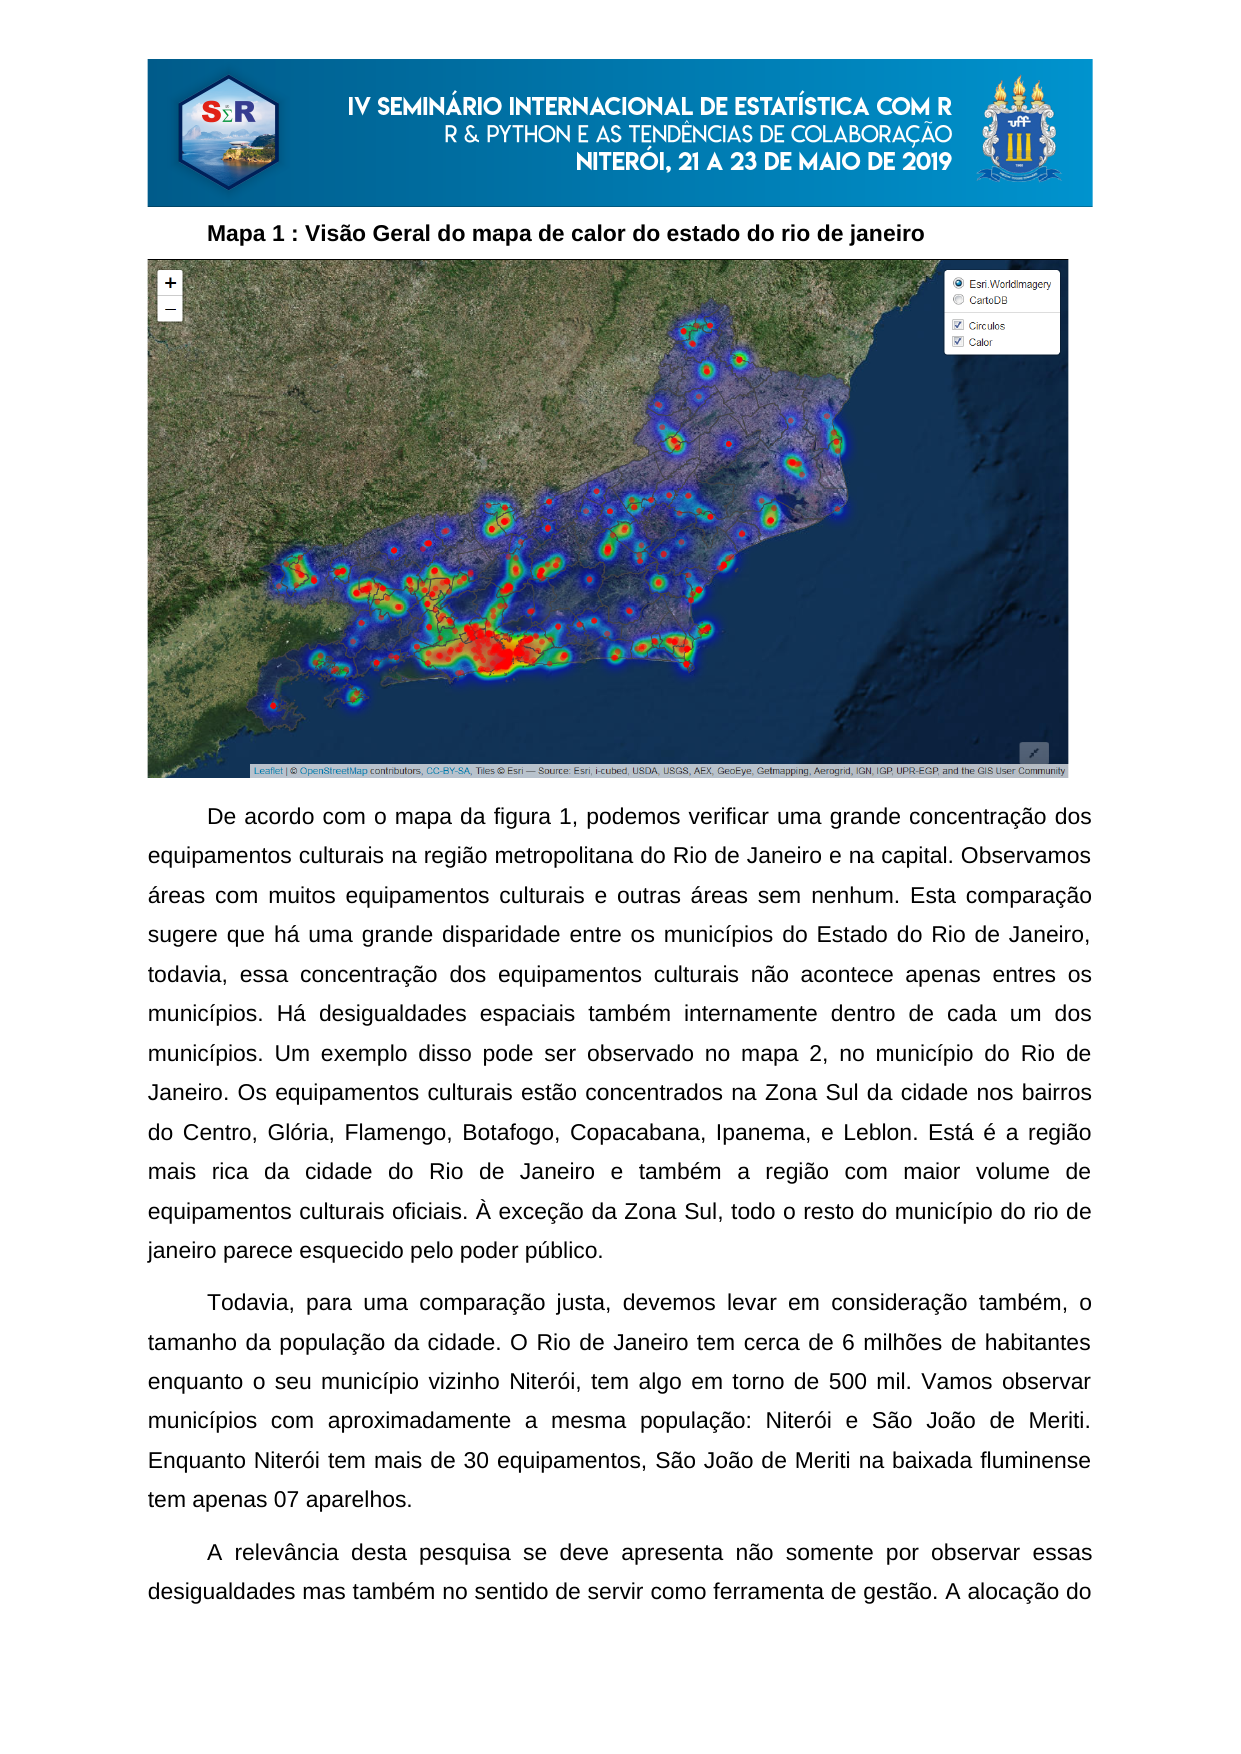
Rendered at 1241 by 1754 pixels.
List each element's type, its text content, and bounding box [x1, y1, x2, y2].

picture [940, 153, 951, 169]
picture [736, 98, 746, 114]
picture [591, 99, 604, 114]
picture [708, 154, 721, 169]
picture [484, 98, 501, 114]
picture [786, 98, 797, 114]
picture [488, 126, 495, 142]
picture [446, 126, 456, 142]
picture [832, 98, 850, 114]
picture [404, 99, 421, 114]
picture [775, 126, 783, 142]
picture [781, 153, 791, 169]
picture [877, 126, 890, 142]
picture [356, 98, 369, 113]
picture [761, 98, 772, 114]
picture [517, 98, 530, 114]
picture [545, 136, 554, 142]
picture [503, 131, 507, 142]
text Todavia, para uma comparação justa, devemos levar em consideração também, o tamanho da população da cidade. O Rio de Janeiro tem cerca de 6 milhões de habitantes enquanto o seu município vizinho Niterói, tem algo em torno de 500 mil. Vamos observar municípios com aproximadamente a mesma população: Niterói e São João de Meriti. Enquanto Niterói tem mais de 30 equipamentos, São João de Meriti na baixada fluminense tem apenas 07 aparelhos. [148, 1289, 1092, 1513]
picture [563, 126, 569, 140]
picture [627, 153, 638, 169]
picture [648, 98, 662, 114]
picture [654, 128, 660, 142]
picture [666, 99, 679, 114]
picture [836, 134, 846, 141]
picture [559, 98, 570, 114]
picture [800, 154, 817, 169]
picture [598, 136, 608, 140]
picture [683, 126, 691, 142]
picture [630, 126, 639, 142]
picture [526, 126, 536, 142]
picture [904, 153, 930, 169]
picture [702, 98, 714, 114]
picture [578, 153, 591, 169]
picture [574, 98, 587, 114]
picture [614, 153, 624, 169]
picture [824, 126, 832, 142]
picture [179, 76, 278, 189]
picture [893, 98, 909, 114]
picture [641, 153, 657, 169]
picture [717, 98, 727, 114]
picture [629, 98, 645, 114]
picture [761, 126, 768, 142]
picture [766, 153, 778, 169]
picture [600, 153, 611, 169]
picture [547, 98, 556, 114]
picture [850, 126, 857, 142]
picture [669, 126, 675, 142]
picture [579, 126, 587, 142]
picture [693, 153, 697, 169]
picture [642, 126, 650, 142]
picture [379, 98, 389, 114]
picture [981, 77, 1058, 181]
picture [694, 128, 700, 142]
picture [869, 153, 882, 169]
picture [821, 154, 834, 169]
picture [464, 98, 475, 114]
text De acordo com o mapa da figura 1, podemos verificar uma grande concentração dos equipamentos culturais na região metropolitana do Rio de Janeiro e na capital. Observamos áreas com muitos equipamentos culturais e outras áreas sem nenhum. Esta comparação sugere que há uma grande disparidade entre os municípios do Estado do Rio de Janeiro, todavia, essa concentração dos equipamentos culturais não acontece apenas entres os municípios. Há desigualdades espaciais também internamente dentro de cada um dos municípios. Um exemplo disso pode ser observado no mapa 2, no município do Rio de Janeiro. Os equipamentos culturais estão concentrados na Zona Sul da cidade nos bairros do Centro, Glória, Flamengo, Botafogo, Copacabana, Ipanema, e Leblon. Está é a região mais rica da cidade do Rio de Janeiro e também a região com maior volume de equipamentos culturais oficiais. À exceção da Zona Sul, todo o resto do município do rio de janeiro parece esquecido pelo poder público. [148, 803, 1092, 1263]
picture [939, 98, 950, 114]
picture [683, 98, 692, 114]
picture [430, 98, 444, 114]
picture [818, 98, 829, 114]
picture [772, 99, 785, 114]
picture [513, 126, 523, 141]
picture [843, 153, 859, 169]
picture [147, 259, 1069, 778]
picture [868, 136, 877, 142]
picture [554, 127, 561, 142]
picture [855, 99, 868, 114]
picture [447, 99, 460, 114]
picture [729, 136, 739, 140]
picture [533, 98, 544, 114]
picture [894, 136, 904, 140]
picture [878, 98, 891, 114]
picture [748, 98, 758, 114]
picture [912, 99, 929, 114]
picture [806, 98, 816, 114]
picture [746, 152, 756, 169]
picture [932, 153, 936, 169]
picture [732, 153, 743, 169]
picture [923, 136, 933, 140]
picture [885, 153, 894, 169]
picture [392, 98, 401, 114]
picture [606, 98, 619, 114]
picture [680, 153, 691, 169]
